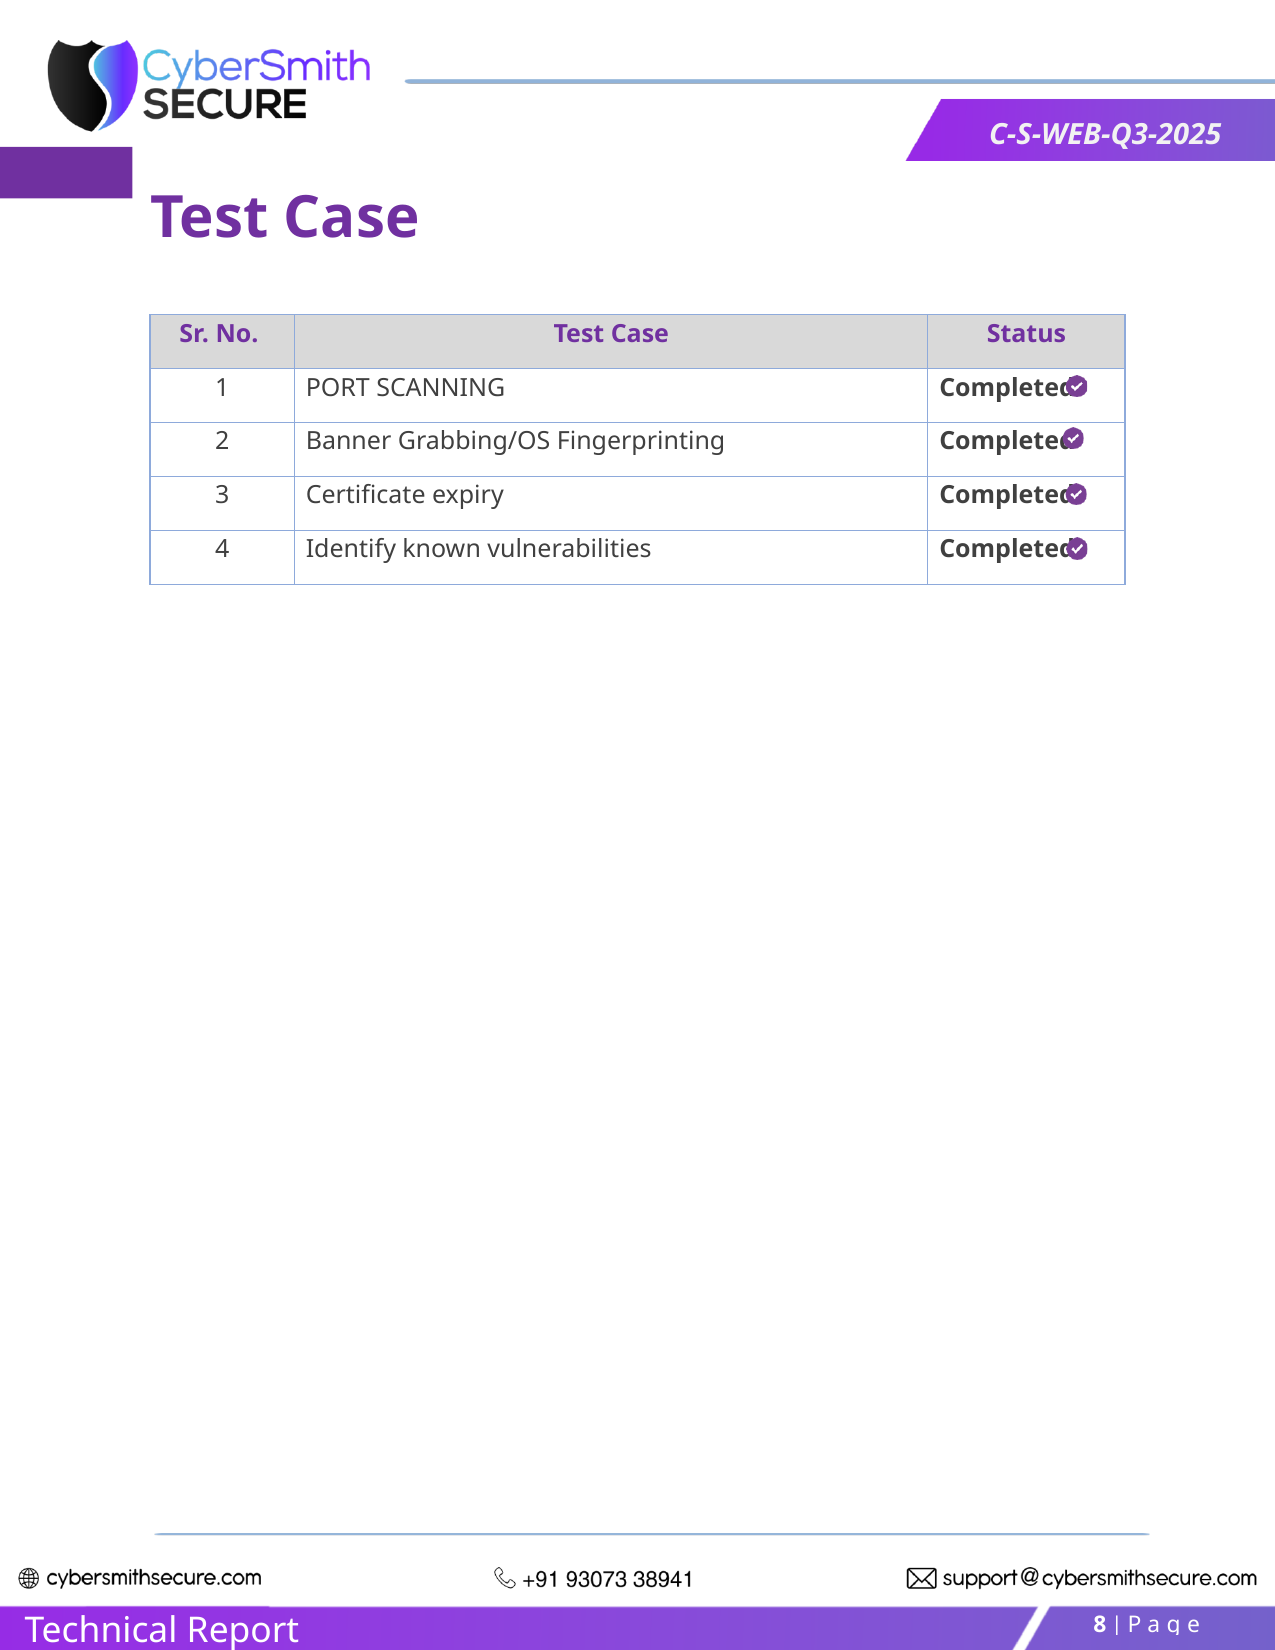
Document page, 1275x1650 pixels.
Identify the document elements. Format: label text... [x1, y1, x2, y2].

picture [234, 1625, 245, 1640]
table_header Status [928, 315, 1124, 368]
picture [47, 40, 1275, 161]
table_cell Completed [928, 423, 1124, 476]
picture [1066, 537, 1088, 560]
table_cell Identify known vulnerabilities [295, 531, 927, 583]
picture [0, 1533, 1275, 1650]
picture [1065, 483, 1087, 505]
table_cell 3 [151, 477, 294, 530]
table_cell PORT SCANNING [295, 369, 927, 422]
table_cell 1 [151, 369, 294, 422]
table_cell Certificate expiry [295, 477, 927, 530]
subtitle Test Case [150, 175, 1125, 254]
table_cell Completed [928, 369, 1124, 422]
table_cell Banner Grabbing/OS Fingerprinting [295, 423, 927, 476]
table_cell Completed [928, 531, 1124, 583]
picture [1066, 375, 1088, 397]
picture [1062, 427, 1084, 449]
table_cell Completed [928, 477, 1124, 530]
table_header Sr. No. [151, 315, 294, 368]
table_cell 4 [151, 531, 294, 583]
table_header Test Case [295, 315, 927, 368]
table_cell 2 [151, 423, 294, 476]
